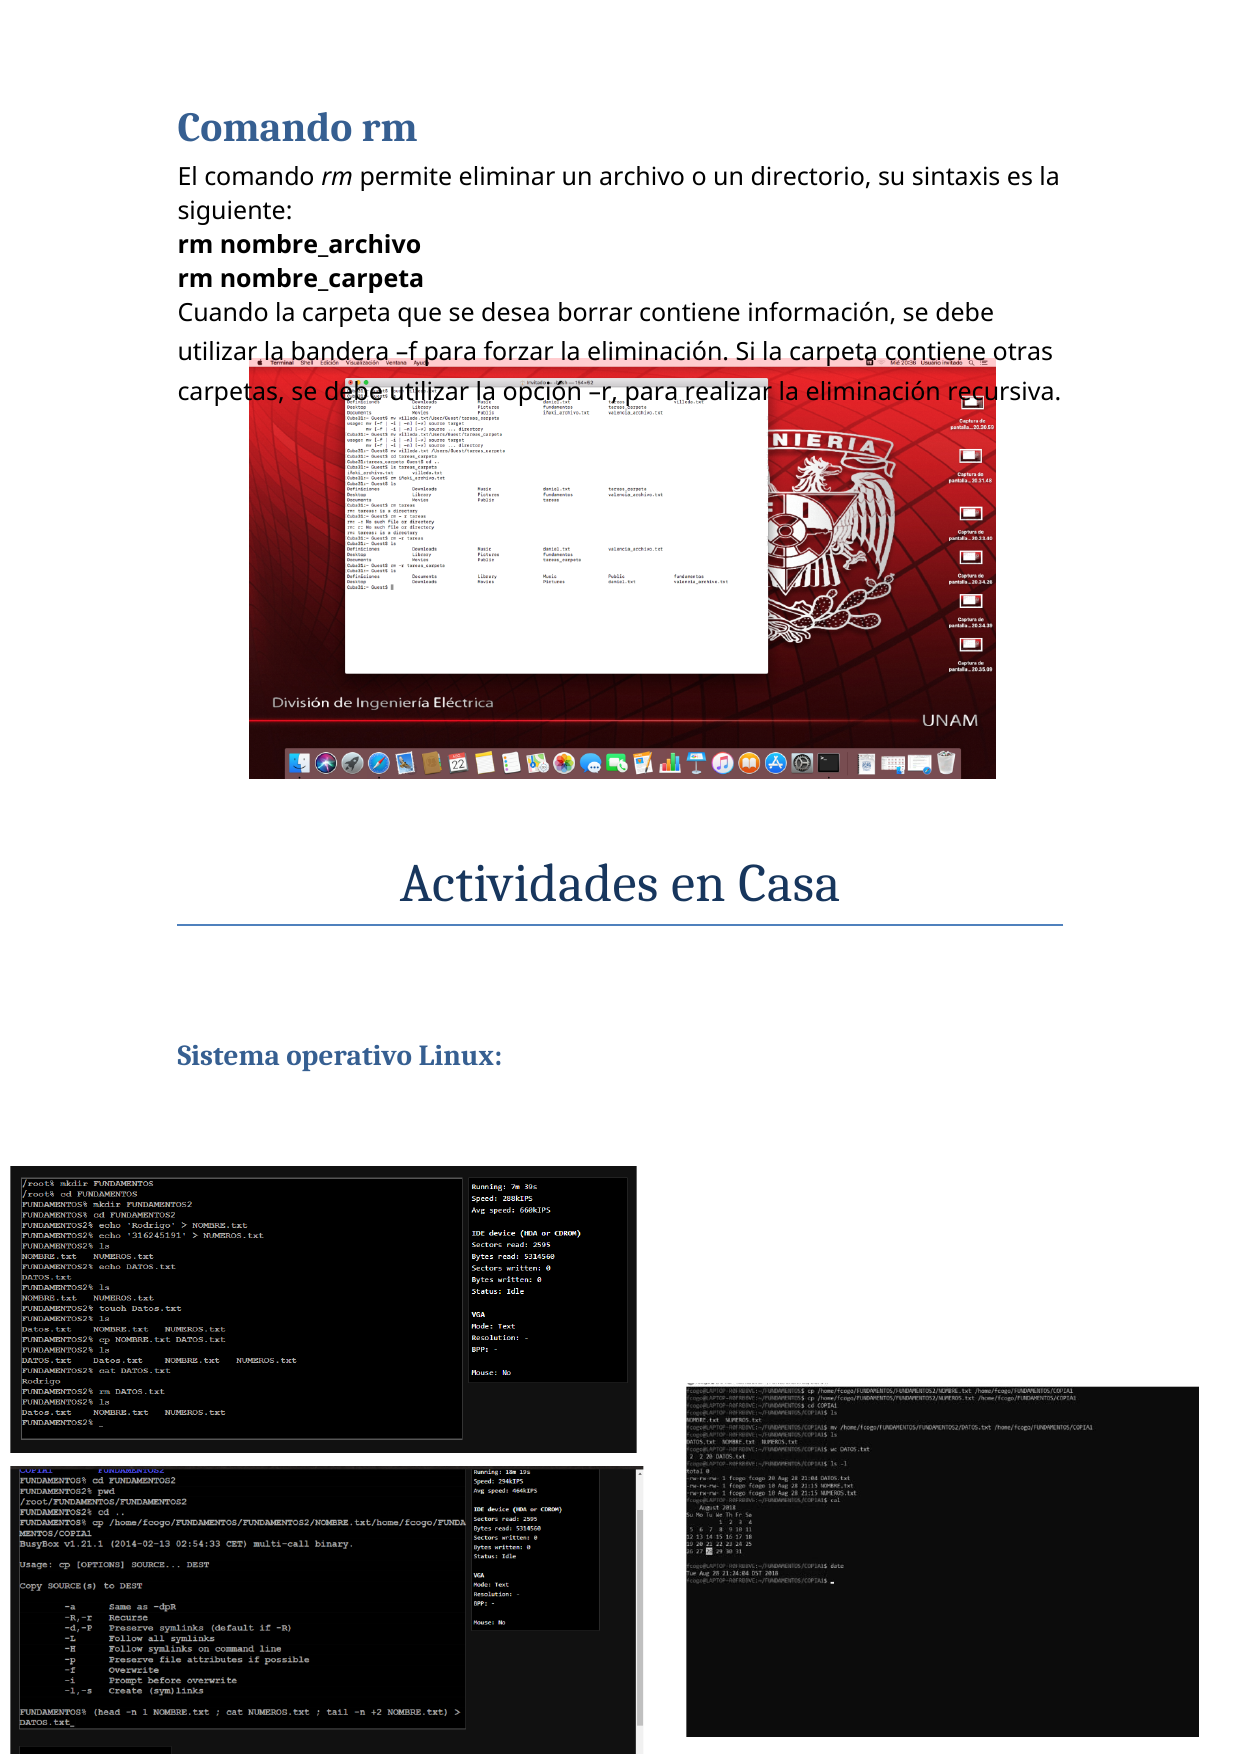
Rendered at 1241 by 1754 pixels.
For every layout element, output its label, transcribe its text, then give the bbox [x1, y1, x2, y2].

picture [10, 1466, 644, 1754]
picture [686, 1383, 1199, 1737]
text rm nombre_carpeta [177, 261, 1063, 295]
picture [10, 1166, 637, 1453]
picture [249, 407, 996, 779]
text Cuando la carpeta que se desea borrar contiene información, se debe utilizar la bandera –f para forzar la eliminación. Si la carpeta contiene otras carpetas, se debe utilizar la opción –r, para realizar la eliminación recursiva. [177, 295, 1063, 407]
subtitle Comando rm [177, 103, 1063, 151]
subtitle Sistema operativo Linux: [177, 1039, 1063, 1073]
title Actividades en Casa [177, 853, 1063, 924]
text rm nombre_archivo [177, 227, 1063, 261]
text El comando rm permite eliminar un archivo o un directorio, su sintaxis es la siguiente: [177, 158, 1063, 227]
